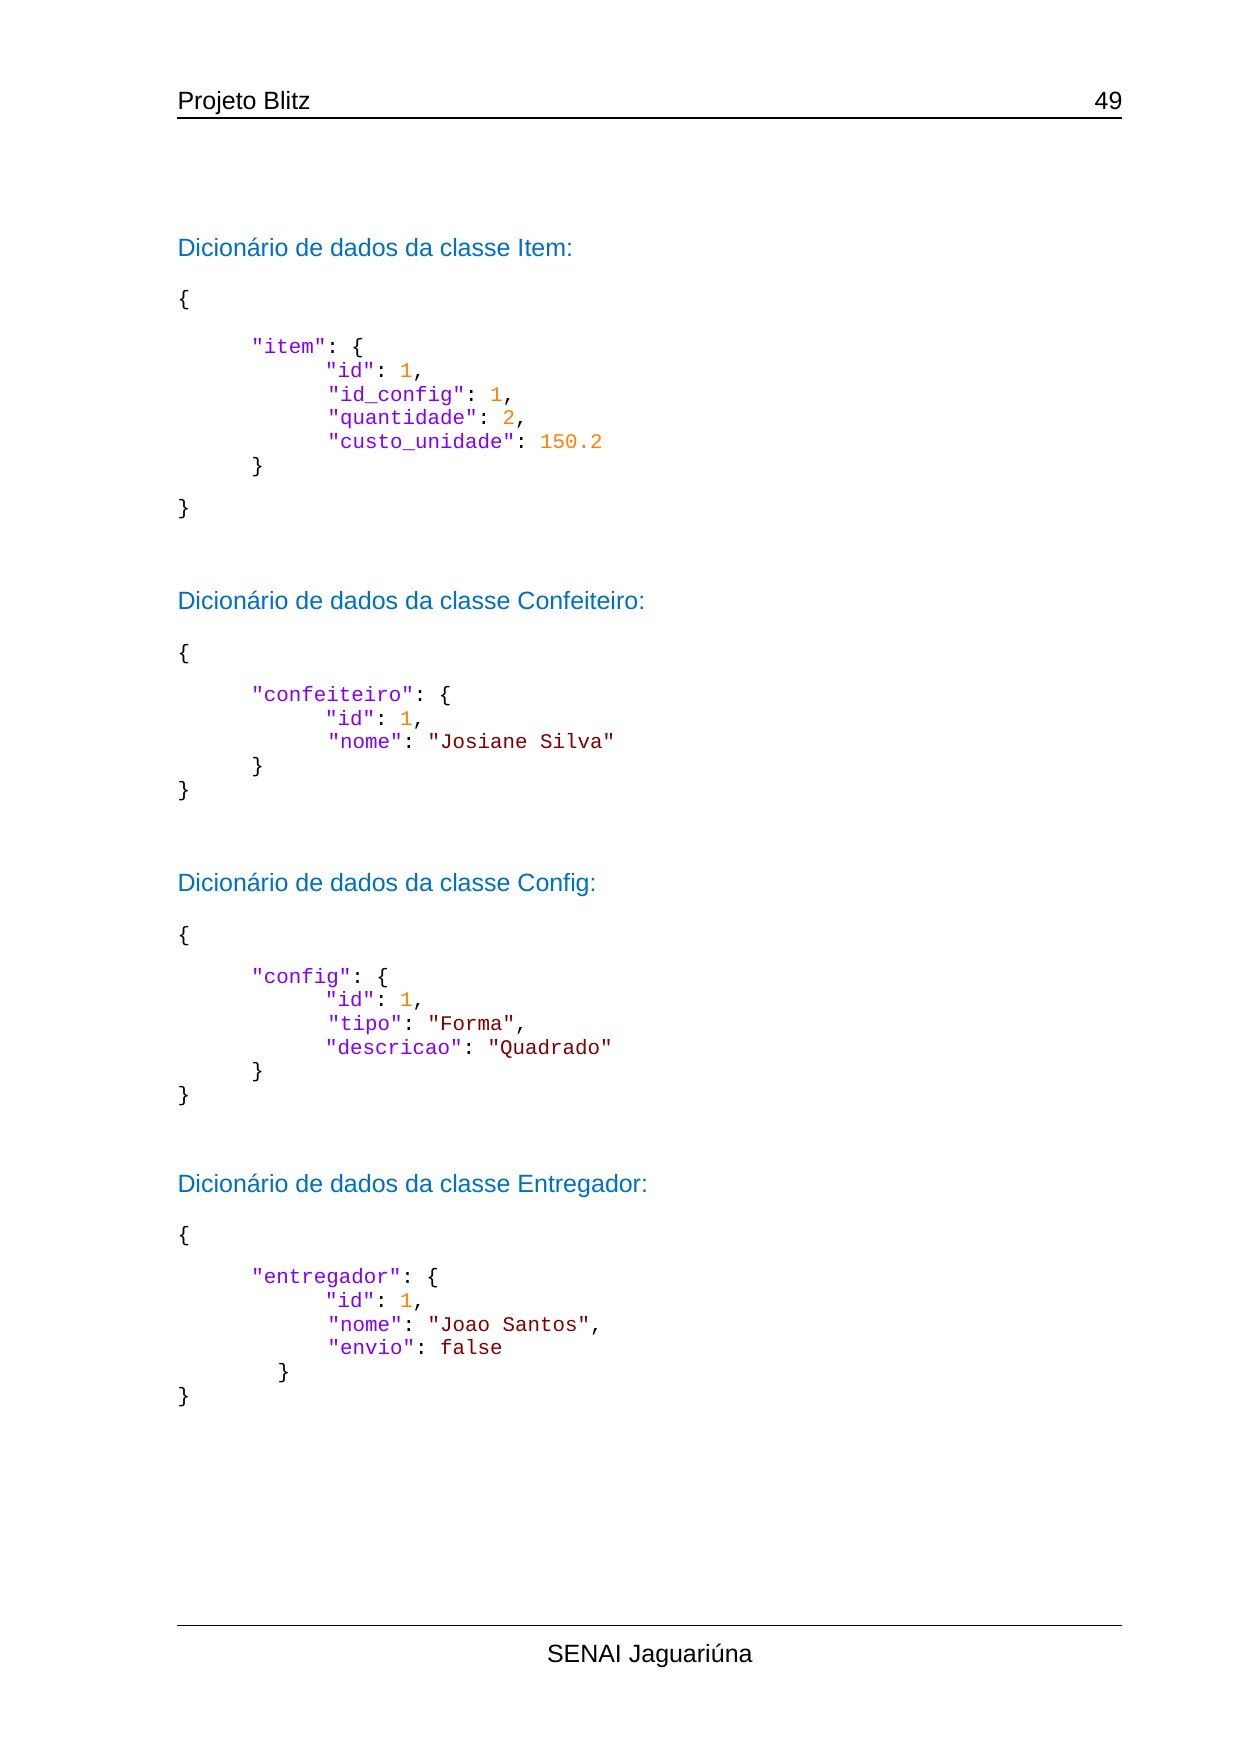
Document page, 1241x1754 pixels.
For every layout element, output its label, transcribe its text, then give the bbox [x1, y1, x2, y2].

text "item": { [177, 336, 1122, 360]
text "nome": "Josiane Silva" [177, 731, 1122, 755]
text } [177, 1084, 1122, 1108]
text { [177, 1224, 1122, 1248]
text { [177, 642, 1122, 665]
text "config": { [177, 966, 1122, 989]
text "confeiteiro": { [177, 684, 1122, 708]
text Dicionário de dados da classe Item: [177, 233, 1122, 262]
text "id_config": 1, [177, 384, 1122, 407]
text } [177, 755, 1122, 778]
text } [177, 1060, 1122, 1084]
text "id": 1, [177, 360, 1122, 384]
text "nome": "Joao Santos", [177, 1314, 1122, 1337]
text } [177, 1361, 1122, 1385]
text "tipo": "Forma", [177, 1013, 1122, 1037]
text { [177, 923, 1122, 947]
text "id": 1, [177, 1290, 1122, 1314]
text } [177, 1385, 1122, 1408]
text Dicionário de dados da classe Confeiteiro: [177, 586, 1122, 615]
text "quantidade": 2, [177, 407, 1122, 431]
text "descricao": "Quadrado" [251, 1037, 1122, 1060]
text } [177, 497, 1122, 520]
text "entregador": { [177, 1266, 1122, 1290]
text Dicionário de dados da classe Entregador: [177, 1169, 1122, 1197]
text } [177, 454, 1122, 478]
text "custo_unidade": 150.2 [177, 431, 1122, 454]
text "envio": false [177, 1337, 1122, 1361]
text } [177, 778, 1122, 802]
text Dicionário de dados da classe Config: [177, 868, 1122, 897]
text "id": 1, [177, 708, 1122, 731]
text "id": 1, [177, 989, 1122, 1013]
text { [177, 288, 1122, 312]
